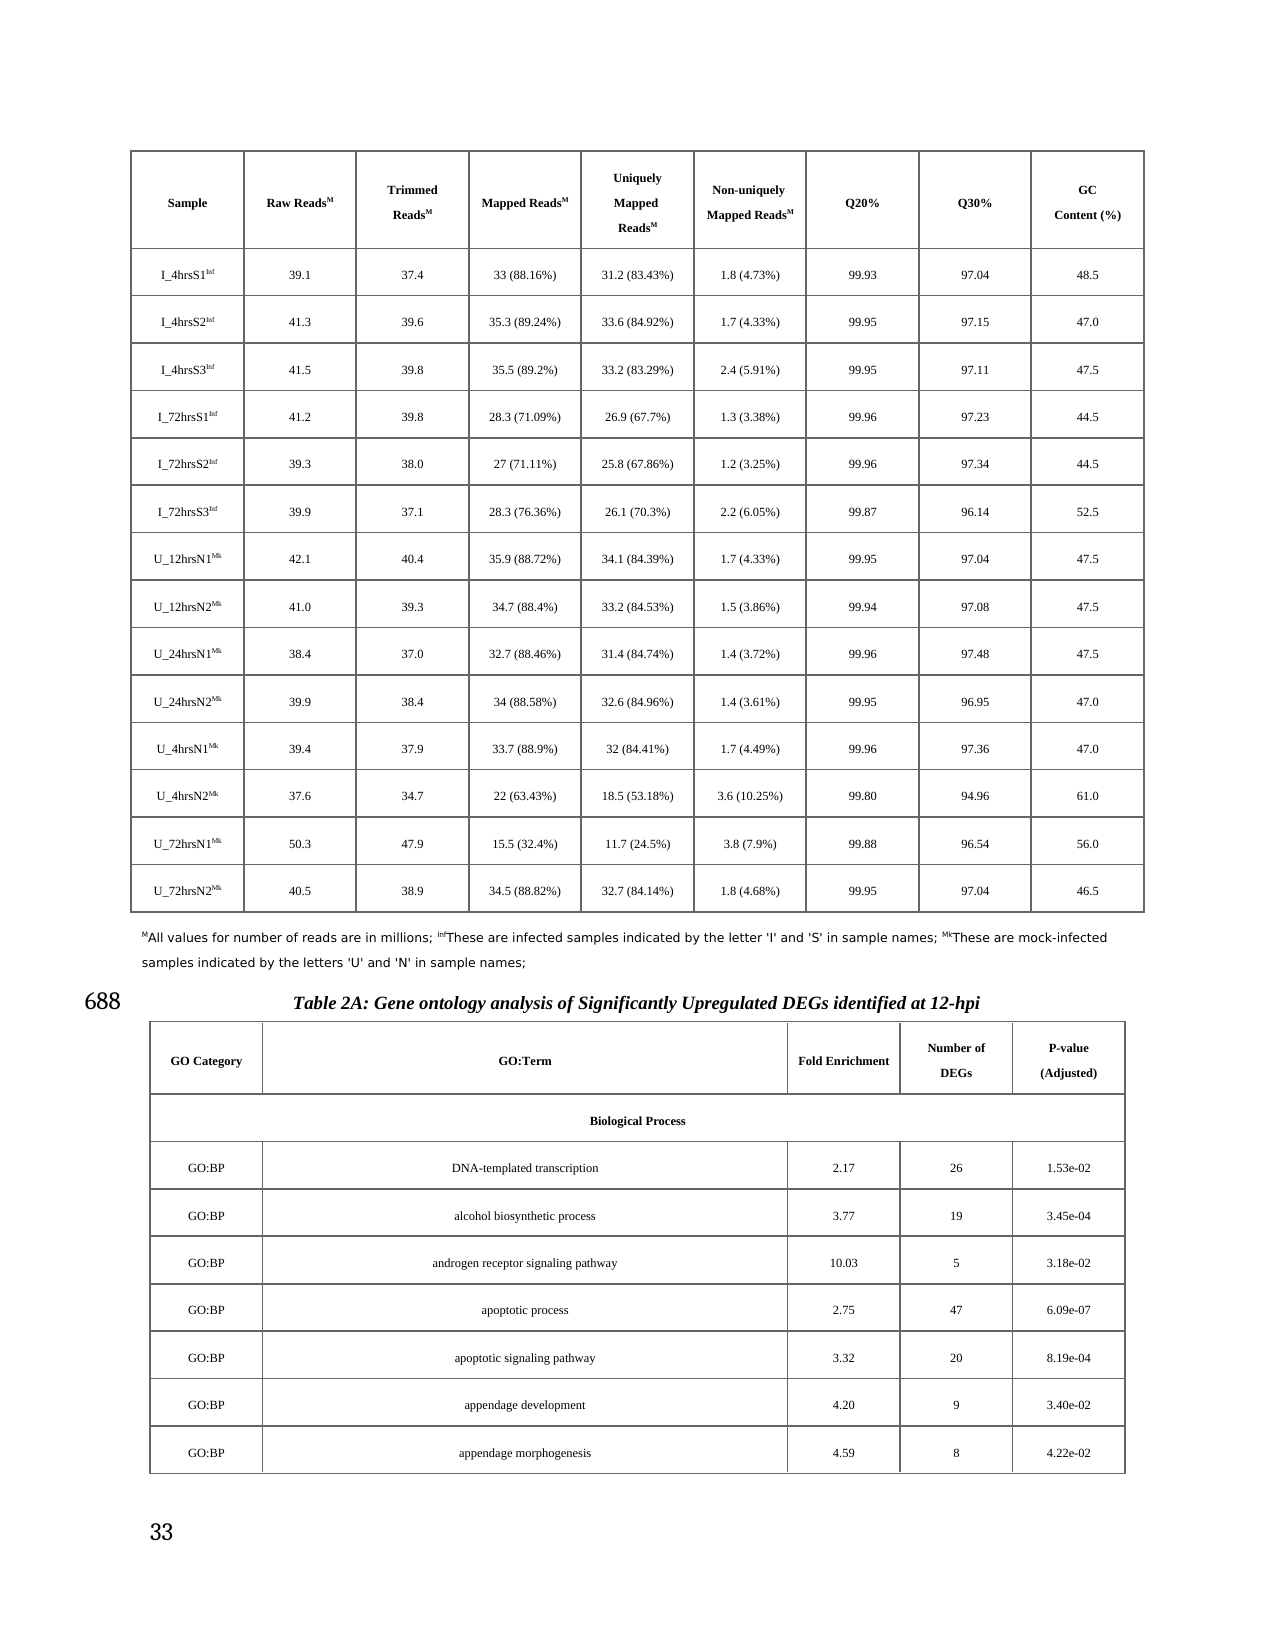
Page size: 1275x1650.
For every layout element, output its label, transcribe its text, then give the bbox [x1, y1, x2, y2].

table_cell 3.77 [788, 1190, 899, 1235]
table_cell I_72hrsS1Inf [132, 391, 243, 437]
table_cell 38.4 [245, 628, 355, 674]
table_cell 99.96 [807, 723, 918, 769]
table_cell GO:BP [151, 1332, 262, 1378]
table_cell 38.9 [357, 865, 468, 911]
table_cell 96.54 [920, 818, 1030, 863]
table_cell 26.1 (70.3%) [582, 486, 693, 532]
table_cell 33.2 (84.53%) [582, 581, 693, 627]
table_cell 1.5 (3.86%) [695, 581, 805, 627]
table_cell 31.2 (83.43%) [582, 249, 693, 295]
table_cell 1.7 (4.33%) [695, 533, 805, 579]
table_cell 8 [901, 1427, 1012, 1472]
table_cell 97.04 [920, 865, 1030, 911]
table_cell 1.53e-02 [1013, 1142, 1124, 1188]
table_cell 33.2 (83.29%) [582, 344, 693, 389]
table_header Q20% [807, 152, 918, 247]
table_cell 40.4 [357, 533, 468, 579]
table_cell 94.96 [920, 770, 1030, 816]
table_cell 20 [901, 1332, 1012, 1378]
table_cell U_72hrsN1Mk [132, 818, 243, 863]
table_cell 37.9 [357, 723, 468, 769]
table_cell 3.40e-02 [1013, 1379, 1124, 1425]
table_cell 99.95 [807, 533, 918, 579]
table_cell DNA-templated transcription [263, 1142, 787, 1188]
table_cell 99.94 [807, 581, 918, 627]
table_cell 1.7 (4.33%) [695, 296, 805, 342]
table_cell 32.7 (84.14%) [582, 865, 693, 911]
table_header GC Content (%) [1032, 152, 1143, 247]
table_cell 34.1 (84.39%) [582, 533, 693, 579]
table_cell 1.4 (3.61%) [695, 676, 805, 721]
table_cell 1.2 (3.25%) [695, 439, 805, 484]
table_cell 99.96 [807, 628, 918, 674]
table_cell 44.5 [1032, 391, 1143, 437]
table_cell 28.3 (71.09%) [470, 391, 580, 437]
table_cell 47.5 [1032, 344, 1143, 389]
table_cell GO:BP [151, 1142, 262, 1188]
table_cell 99.95 [807, 865, 918, 911]
text Table 2A: Gene ontology analysis of Significantly Upregulated DEGs identified at 12-hpi [156, 989, 1119, 1014]
table_cell 97.15 [920, 296, 1030, 342]
table_cell 40.5 [245, 865, 355, 911]
table_cell 22 (63.43%) [470, 770, 580, 816]
table_cell 61.0 [1032, 770, 1143, 816]
table_cell 99.88 [807, 818, 918, 863]
table_cell U_12hrsN1Mk [132, 533, 243, 579]
table_cell 35.3 (89.24%) [470, 296, 580, 342]
table_cell 41.5 [245, 344, 355, 389]
table_cell 39.4 [245, 723, 355, 769]
table_cell 35.9 (88.72%) [470, 533, 580, 579]
table_cell 41.2 [245, 391, 355, 437]
table_cell 97.23 [920, 391, 1030, 437]
table_cell 5 [901, 1237, 1012, 1283]
table_cell 97.48 [920, 628, 1030, 674]
table_cell 39.6 [357, 296, 468, 342]
table_cell GO:BP [151, 1379, 262, 1425]
table_cell 99.95 [807, 344, 918, 389]
table_cell 41.0 [245, 581, 355, 627]
table_cell GO:BP [151, 1237, 262, 1283]
table_cell 37.4 [357, 249, 468, 295]
table_cell 48.5 [1032, 249, 1143, 295]
table_cell 46.5 [1032, 865, 1143, 911]
table_cell 39.8 [357, 391, 468, 437]
table_header Fold Enrichment [788, 1022, 900, 1093]
table_cell 34.5 (88.82%) [470, 865, 580, 911]
table_cell 25.8 (67.86%) [582, 439, 693, 484]
table_cell 35.5 (89.2%) [470, 344, 580, 389]
table_cell 3.32 [788, 1332, 899, 1378]
table_cell 38.4 [357, 676, 468, 721]
table_cell 96.95 [920, 676, 1030, 721]
table_cell I_4hrsS1Inf [132, 249, 243, 295]
table_cell 97.08 [920, 581, 1030, 627]
table_cell 52.5 [1032, 486, 1143, 532]
table_cell 3.18e-02 [1013, 1237, 1124, 1283]
table_cell 99.93 [807, 249, 918, 295]
table_cell 39.3 [245, 439, 355, 484]
table_cell 1.3 (3.38%) [695, 391, 805, 437]
table_cell 10.03 [788, 1237, 899, 1283]
table_header Q30% [920, 152, 1030, 247]
table_cell 99.96 [807, 391, 918, 437]
table_cell GO:BP [151, 1190, 262, 1235]
table_cell U_24hrsN2Mk [132, 676, 243, 721]
table_cell 47.0 [1032, 676, 1143, 721]
table_cell I_72hrsS3Inf [132, 486, 243, 532]
table_cell 1.8 (4.68%) [695, 865, 805, 911]
table_cell 39.9 [245, 676, 355, 721]
table_cell U_4hrsN2Mk [132, 770, 243, 816]
table_header Number of DEGs [901, 1022, 1012, 1093]
table_cell 97.04 [920, 249, 1030, 295]
table_cell 38.0 [357, 439, 468, 484]
table_cell 32.6 (84.96%) [582, 676, 693, 721]
table_header Uniquely Mapped ReadsM [582, 152, 693, 247]
table_cell GO:BP [151, 1285, 262, 1330]
table_cell 97.04 [920, 533, 1030, 579]
table_cell 97.36 [920, 723, 1030, 769]
table_cell 1.8 (4.73%) [695, 249, 805, 295]
table_cell 99.80 [807, 770, 918, 816]
table_cell I_4hrsS2Inf [132, 296, 243, 342]
table_cell 32 (84.41%) [582, 723, 693, 769]
table_cell 11.7 (24.5%) [582, 818, 693, 863]
table_header Raw ReadsM [245, 152, 355, 247]
table_cell 27 (71.11%) [470, 439, 580, 484]
table_cell 2.2 (6.05%) [695, 486, 805, 532]
table_cell 8.19e-04 [1013, 1332, 1124, 1378]
table_cell 28.3 (76.36%) [470, 486, 580, 532]
table_cell 1.4 (3.72%) [695, 628, 805, 674]
table_cell 2.17 [788, 1142, 899, 1188]
table_cell 32.7 (88.46%) [470, 628, 580, 674]
table_cell 39.9 [245, 486, 355, 532]
table_cell U_72hrsN2Mk [132, 865, 243, 911]
table_header P-value (Adjusted) [1013, 1022, 1124, 1093]
table_cell I_72hrsS2Inf [132, 439, 243, 484]
table_cell 47.5 [1032, 628, 1143, 674]
table_cell 37.6 [245, 770, 355, 816]
table_cell 41.3 [245, 296, 355, 342]
table_cell GO:BP [151, 1427, 262, 1472]
table_cell 97.34 [920, 439, 1030, 484]
table_cell 39.1 [245, 249, 355, 295]
table_cell 9 [901, 1379, 1012, 1425]
table_cell 39.8 [357, 344, 468, 389]
table_cell alcohol biosynthetic process [263, 1190, 787, 1235]
table_header Trimmed ReadsM [357, 152, 468, 247]
table_cell 18.5 (53.18%) [582, 770, 693, 816]
table_cell 33.6 (84.92%) [582, 296, 693, 342]
table_cell 47 [901, 1285, 1012, 1330]
table_cell 4.22e-02 [1013, 1427, 1124, 1472]
table_cell appendage morphogenesis [263, 1427, 787, 1472]
table_cell apoptotic signaling pathway [263, 1332, 787, 1378]
table_cell androgen receptor signaling pathway [263, 1237, 787, 1283]
table_cell 99.87 [807, 486, 918, 532]
table_cell 42.1 [245, 533, 355, 579]
table_cell 56.0 [1032, 818, 1143, 863]
table_cell U_12hrsN2Mk [132, 581, 243, 627]
table_header Mapped ReadsM [470, 152, 580, 247]
table_cell 99.95 [807, 676, 918, 721]
table_cell Biological Process [151, 1095, 1124, 1141]
table_cell 37.0 [357, 628, 468, 674]
table_cell 15.5 (32.4%) [470, 818, 580, 863]
table_cell 3.45e-04 [1013, 1190, 1124, 1235]
table_cell 6.09e-07 [1013, 1285, 1124, 1330]
table_cell 99.95 [807, 296, 918, 342]
table_cell 34.7 [357, 770, 468, 816]
table_cell 37.1 [357, 486, 468, 532]
table_cell 97.11 [920, 344, 1030, 389]
table_cell 3.8 (7.9%) [695, 818, 805, 863]
table_cell 34.7 (88.4%) [470, 581, 580, 627]
table_cell 1.7 (4.49%) [695, 723, 805, 769]
table_cell 4.59 [788, 1427, 899, 1472]
table_header Non-uniquely Mapped ReadsM [695, 152, 805, 247]
table_cell 47.0 [1032, 723, 1143, 769]
table_cell 2.4 (5.91%) [695, 344, 805, 389]
table_cell 50.3 [245, 818, 355, 863]
table_header GO:Term [263, 1022, 787, 1093]
table_cell appendage development [263, 1379, 787, 1425]
table_cell apoptotic process [263, 1285, 787, 1330]
table_cell 33 (88.16%) [470, 249, 580, 295]
table_cell 26 [901, 1142, 1012, 1188]
table_cell MAll values for number of reads are in millions; InfThese are infected samples indicated by the letter 'I' and 'S' in sample names; MkThese are mock-infected samples indicated by the letters 'U' and 'N' in sample names; [131, 913, 1144, 983]
table_header Sample [132, 152, 243, 247]
table_cell 39.3 [357, 581, 468, 627]
table_cell 4.20 [788, 1379, 899, 1425]
table_cell 3.6 (10.25%) [695, 770, 805, 816]
table_cell 96.14 [920, 486, 1030, 532]
table_cell U_4hrsN1Mk [132, 723, 243, 769]
table_cell 47.5 [1032, 581, 1143, 627]
table_cell 2.75 [788, 1285, 899, 1330]
table_cell 26.9 (67.7%) [582, 391, 693, 437]
table_cell 47.5 [1032, 533, 1143, 579]
table_cell 99.96 [807, 439, 918, 484]
table_header GO Category [151, 1022, 262, 1093]
table_cell 47.9 [357, 818, 468, 863]
table_cell 31.4 (84.74%) [582, 628, 693, 674]
table_cell 44.5 [1032, 439, 1143, 484]
table_cell U_24hrsN1Mk [132, 628, 243, 674]
table_cell 19 [901, 1190, 1012, 1235]
table_cell 47.0 [1032, 296, 1143, 342]
table_cell 34 (88.58%) [470, 676, 580, 721]
table_cell 33.7 (88.9%) [470, 723, 580, 769]
table_cell I_4hrsS3Inf [132, 344, 243, 389]
